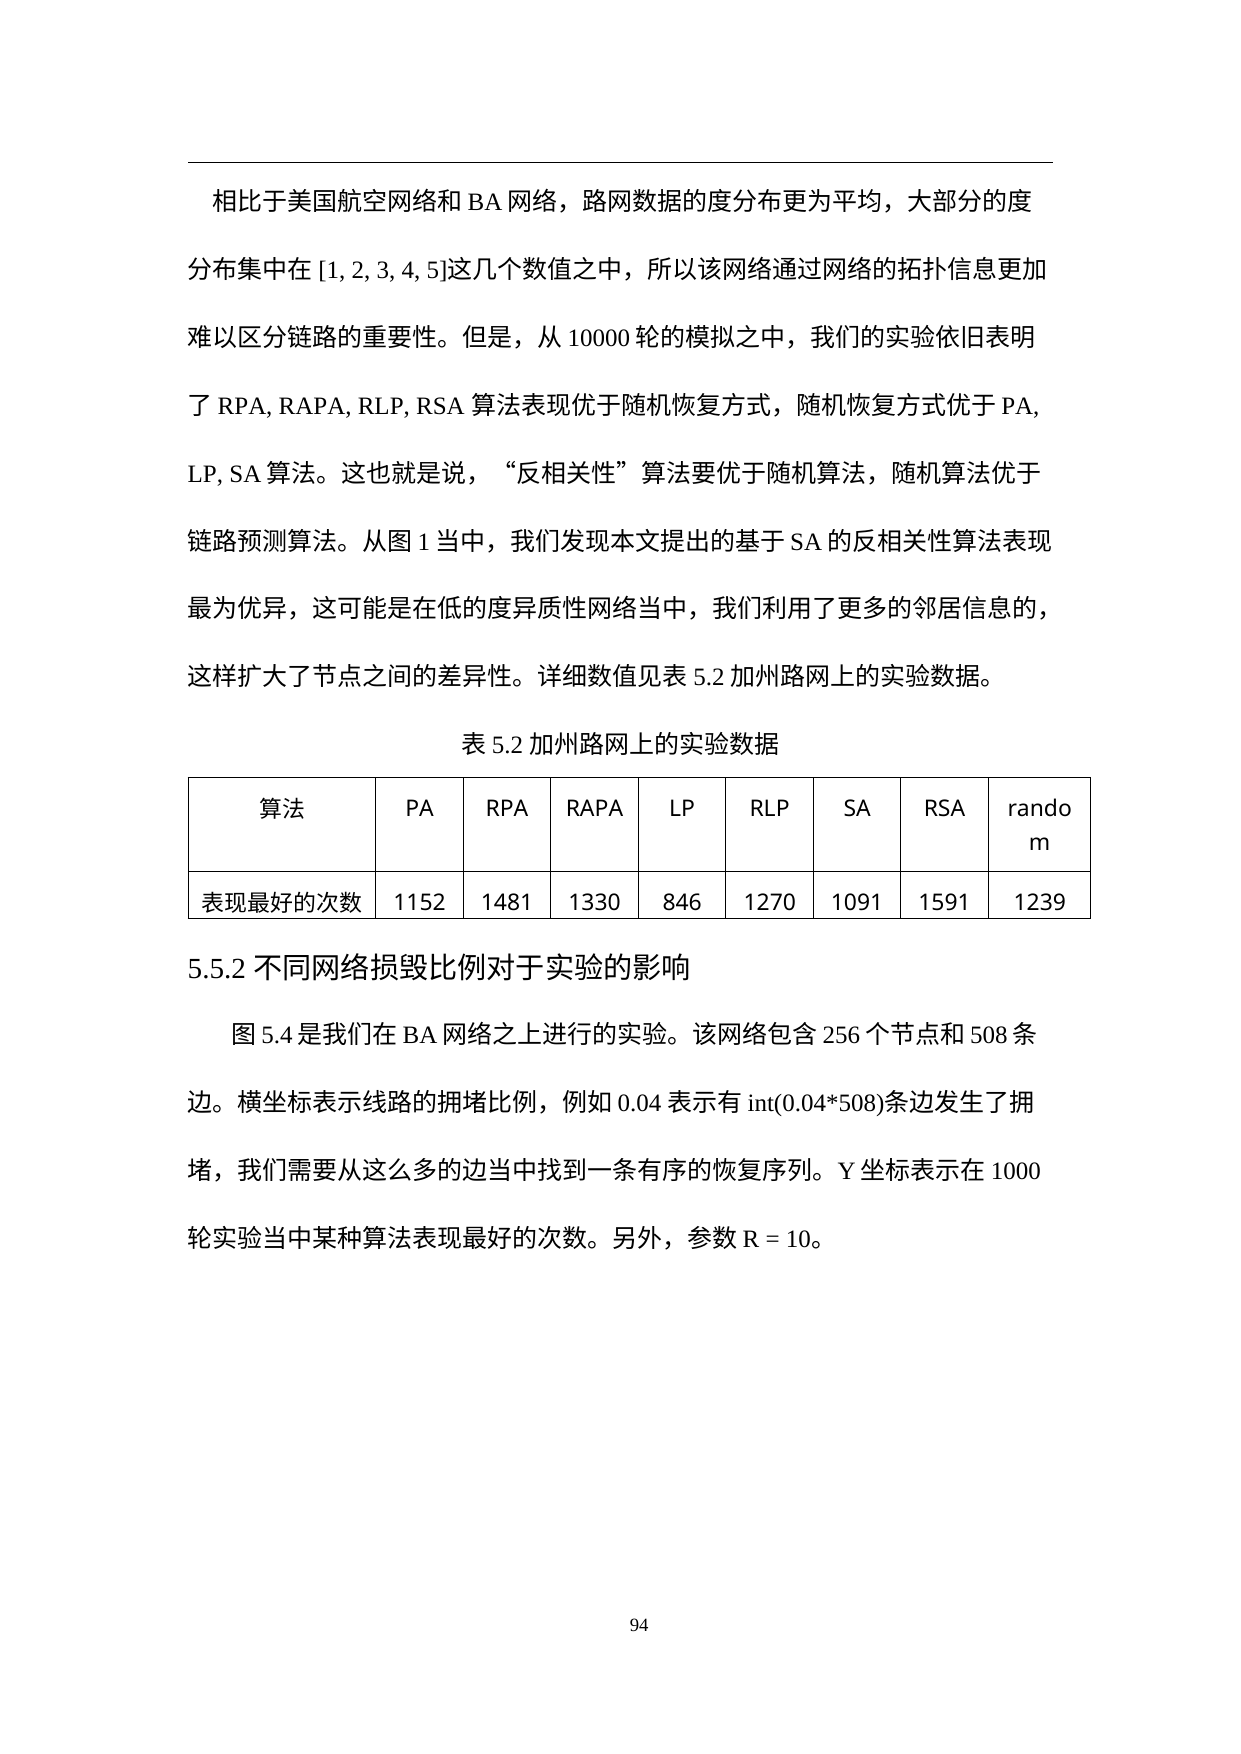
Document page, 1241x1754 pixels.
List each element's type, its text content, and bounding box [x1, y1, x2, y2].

table_header LP [639, 778, 725, 871]
text 相比于美国航空网络和BA网络，路网数据的度分布更为平均，大部分的度分布集中在 [1, 2, 3, 4, 5]这几个数值之中，所以该网络通过网络的拓扑信息更加难以区分链路的重要性。但是，从10000轮的模拟之中，我们的实验依旧表明了RPA, RAPA, RLP, RSA 算法表现优于随机恢复方式，随机恢复方式优于PA, LP, SA算法。这也就是说，“反相关性”算法要优于随机算法，随机算法优于链路预测算法。从图1当中，我们发现本文提出的基于SA的反相关性算法表现最为优异，这可能是在低的度异质性网络当中，我们利用了更多的邻居信息的，这样扩大了节点之间的差异性。详细数值见表 5.2 加州路网上的实验数据。 [187, 166, 1053, 709]
table_header RLP [726, 778, 813, 871]
table_header PA [376, 778, 463, 871]
table_cell 表现最好的次数 [189, 872, 375, 918]
table_header random [989, 778, 1090, 871]
text 表 5.2 加州路网上的实验数据 [187, 709, 1053, 777]
table_cell 1330 [551, 872, 638, 918]
table_cell 1481 [464, 872, 550, 918]
table_cell 1239 [989, 872, 1090, 918]
table_header SA [814, 778, 900, 871]
text 图5.4是我们在BA网络之上进行的实验。该网络包含256个节点和508条边。横坐标表示线路的拥堵比例，例如0.04 表示有int(0.04*508)条边发生了拥堵，我们需要从这么多的边当中找到一条有序的恢复序列。Y坐标表示在1000轮实验当中某种算法表现最好的次数。另外，参数R = 10。 [187, 999, 1053, 1271]
table_header 算法 [189, 778, 375, 871]
table_cell 1152 [376, 872, 463, 918]
table_cell 846 [639, 872, 725, 918]
table_header RPA [464, 778, 550, 871]
subtitle 5.5.2 不同网络损毁比例对于实验的影响 [187, 944, 1053, 987]
table_cell 1091 [814, 872, 900, 918]
table_header RSA [901, 778, 988, 871]
table_cell 1591 [901, 872, 988, 918]
table_cell 1270 [726, 872, 813, 918]
table_header RAPA [551, 778, 638, 871]
